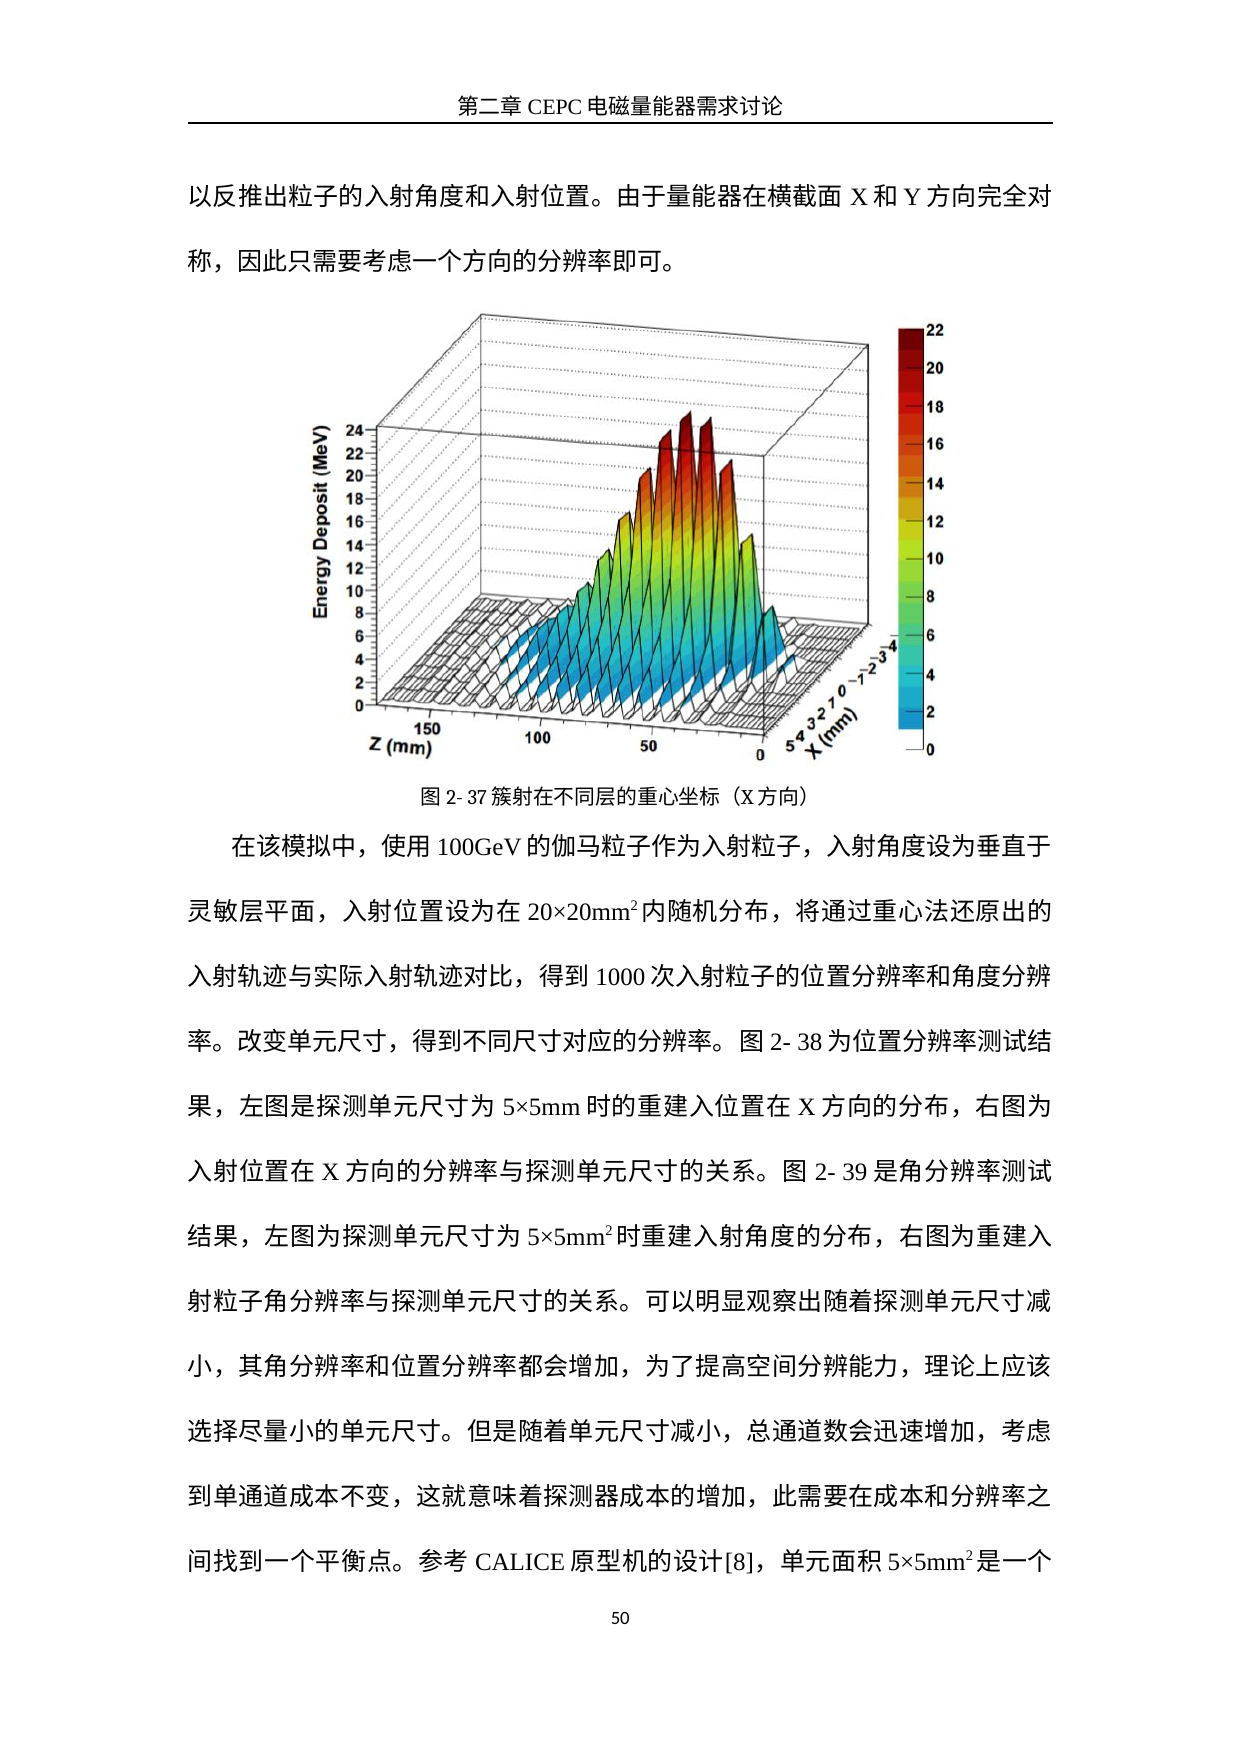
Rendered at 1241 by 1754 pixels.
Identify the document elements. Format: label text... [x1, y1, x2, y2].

text 图 2- 37 簇射在不同层的重心坐标（X方向） [187, 779, 1053, 812]
picture [299, 302, 948, 769]
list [187, 162, 1053, 292]
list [187, 812, 1053, 1592]
